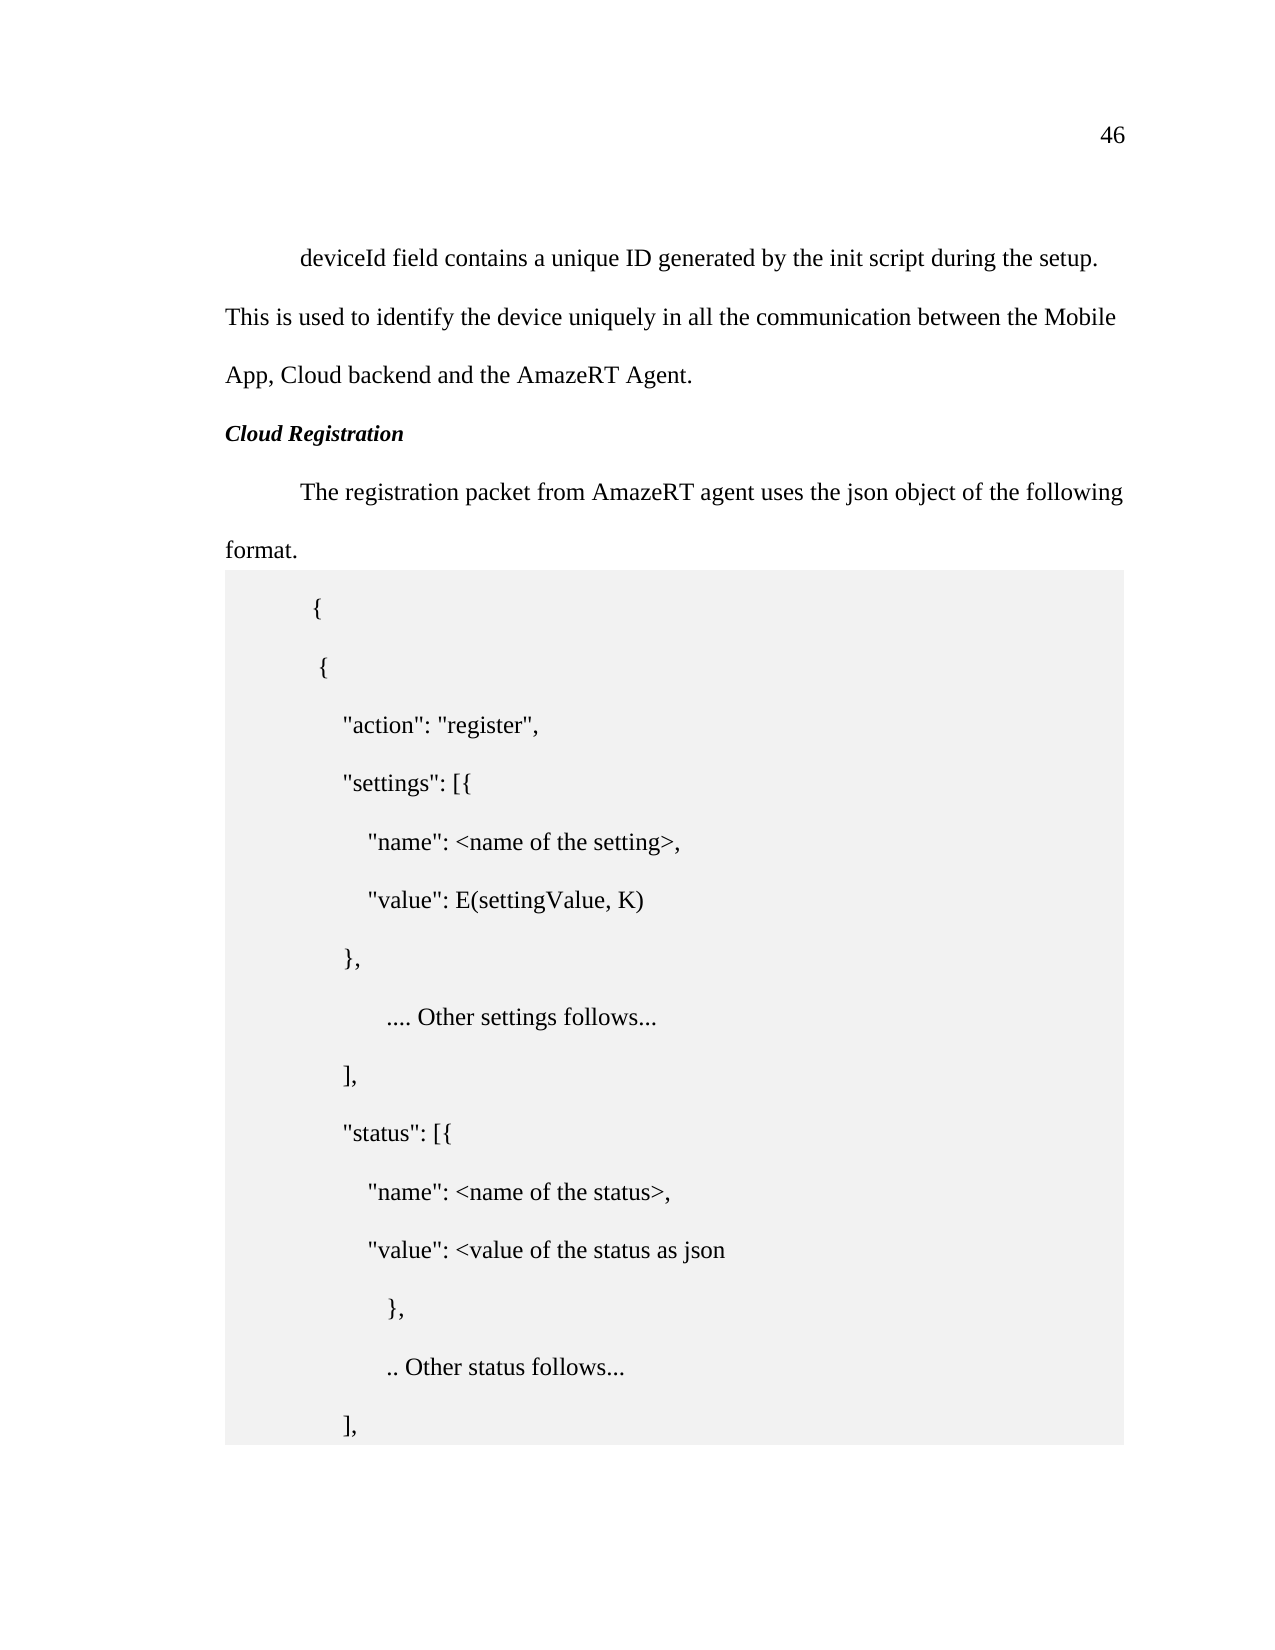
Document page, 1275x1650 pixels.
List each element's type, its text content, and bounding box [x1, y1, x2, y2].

subtitle Cloud Registration [225, 395, 1125, 453]
text deviceId field contains a unique ID generated by the init script during the setup. This is used to identify the device uniquely in all the communication between the Mobile App, Cloud backend and the AmazeRT Agent. [225, 220, 1125, 395]
text The registration packet from AmazeRT agent uses the json object of the following format. [225, 453, 1125, 570]
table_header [225, 570, 1124, 1445]
